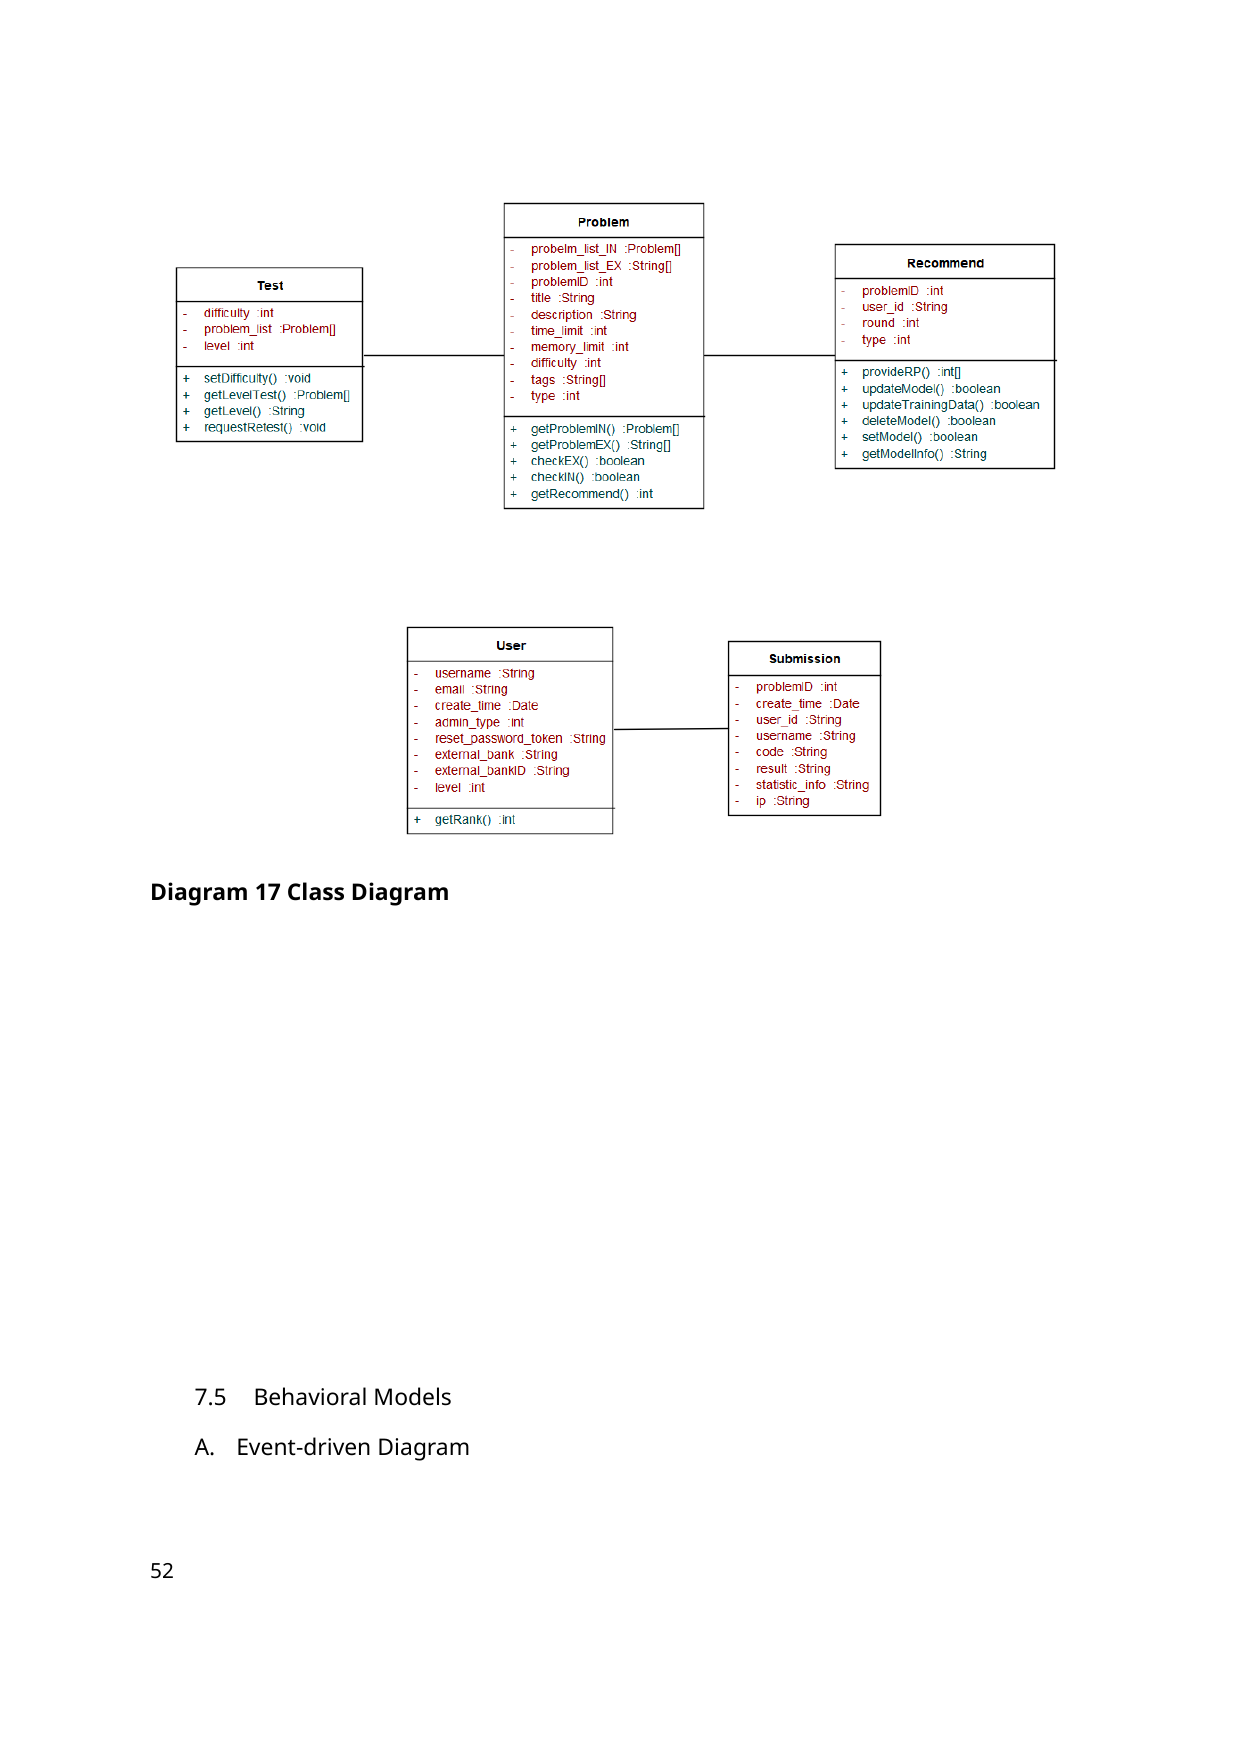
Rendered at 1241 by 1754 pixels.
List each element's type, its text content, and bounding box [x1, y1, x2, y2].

subtitle Event-driven Diagram [194, 1431, 1090, 1462]
subtitle Behavioral Models [194, 1380, 1090, 1412]
picture [150, 177, 1090, 858]
text Diagram 17 Class Diagram [150, 876, 1090, 907]
